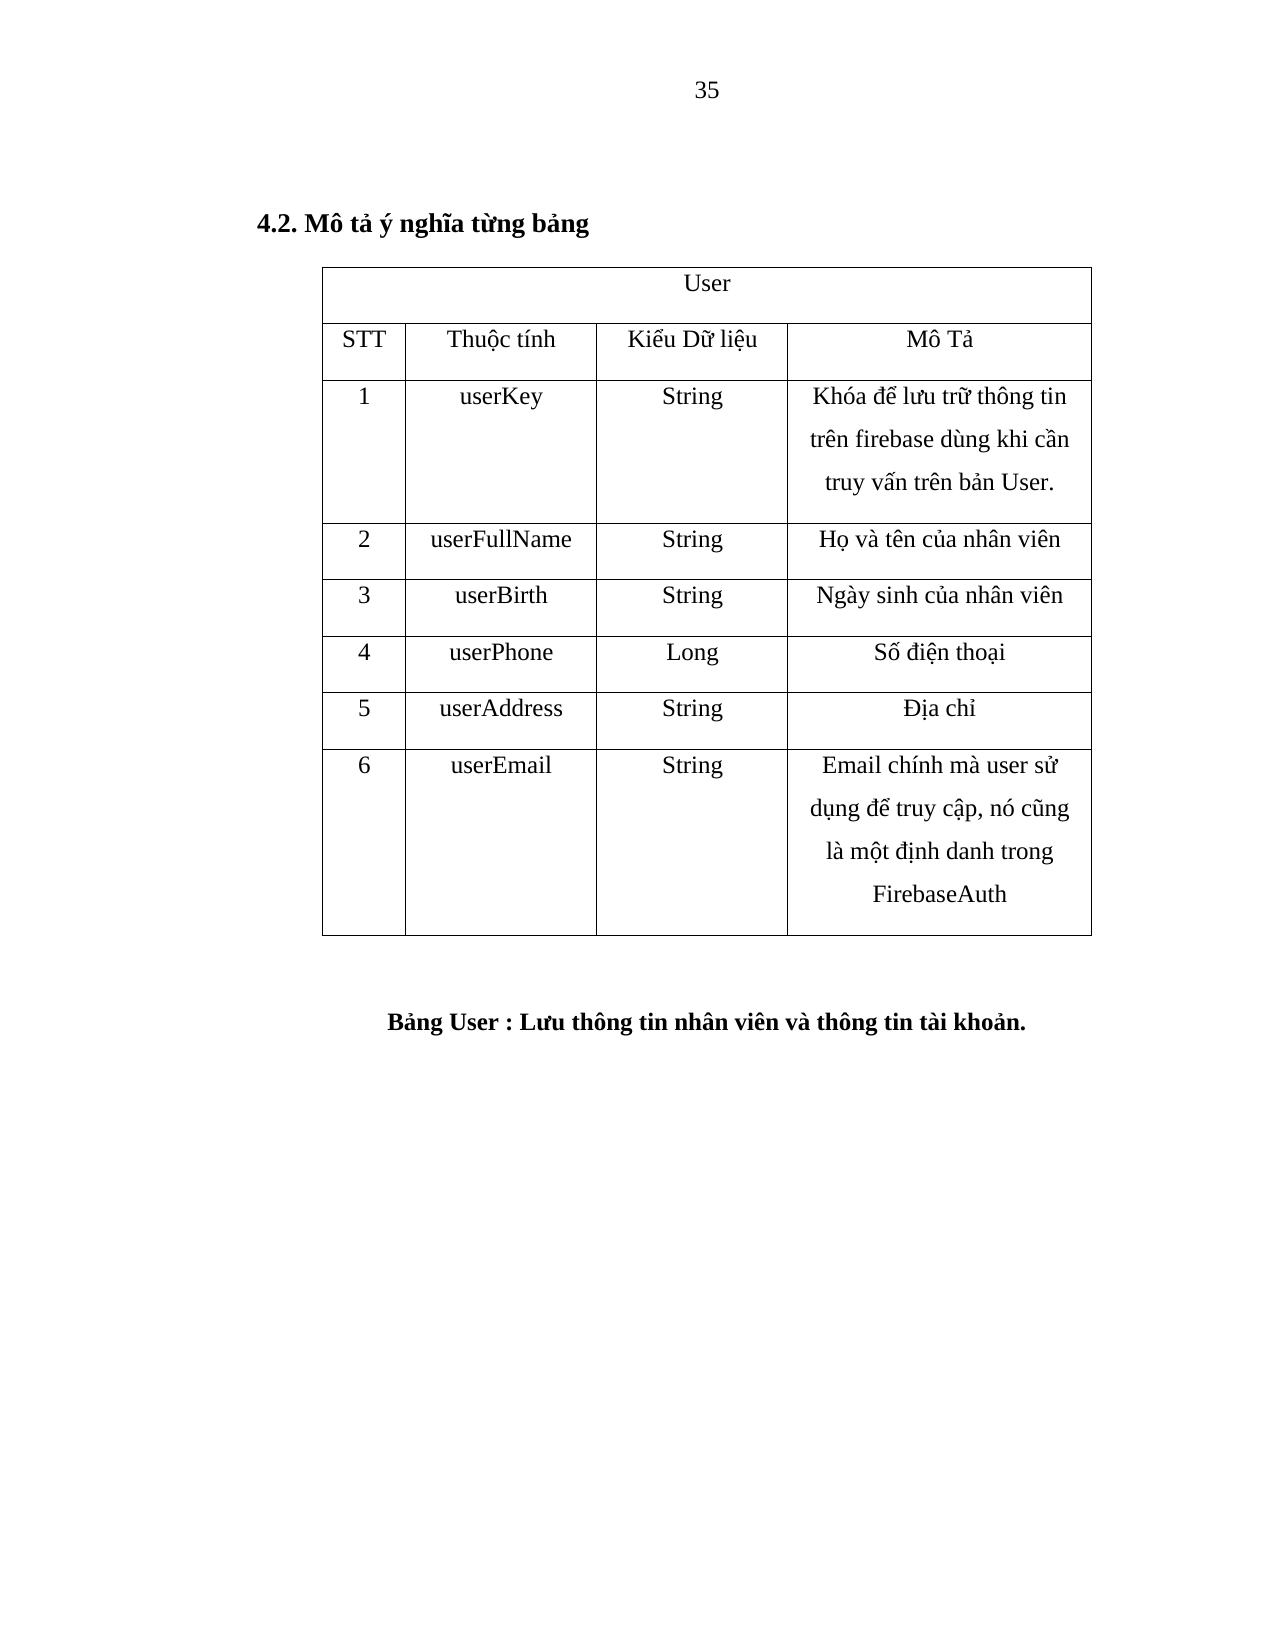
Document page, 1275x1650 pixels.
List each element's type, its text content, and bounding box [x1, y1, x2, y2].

table_cell userFullName [406, 524, 596, 579]
table_cell 4 [323, 637, 405, 692]
table_cell Kiểu Dữ liệu [597, 324, 787, 380]
table_cell Số điện thoại [788, 637, 1091, 692]
table_cell String [597, 381, 787, 523]
table_cell Mô Tả [788, 324, 1091, 380]
table_cell 1 [323, 381, 405, 523]
table_cell Long [597, 637, 787, 692]
table_cell String [597, 524, 787, 579]
table_cell userPhone [406, 637, 596, 692]
table_cell String [597, 580, 787, 636]
table_cell 3 [323, 580, 405, 636]
table_cell Thuộc tính [406, 324, 596, 380]
table_cell Địa chỉ [788, 693, 1091, 749]
table_cell Khóa để lưu trữ thông tin trên firebase dùng khi cần truy vấn trên bản User. [788, 381, 1091, 523]
table_cell Email chính mà user sử dụng để truy cập, nó cũng là một định danh trong FirebaseAuth [788, 750, 1091, 935]
table_header User [323, 268, 1091, 323]
table_cell STT [323, 324, 405, 380]
subtitle Bảng User : Lưu thông tin nhân viên và thông tin tài khoản. [257, 1007, 1157, 1036]
table_cell userKey [406, 381, 596, 523]
table_cell 5 [323, 693, 405, 749]
table_cell String [597, 693, 787, 749]
table_cell 2 [323, 524, 405, 579]
table_cell Họ và tên của nhân viên [788, 524, 1091, 579]
table_cell 6 [323, 750, 405, 935]
table_cell userBirth [406, 580, 596, 636]
table_cell userEmail [406, 750, 596, 935]
subtitle 4.2. Mô tả ý nghĩa từng bảng [257, 207, 1157, 238]
table_cell Ngày sinh của nhân viên [788, 580, 1091, 636]
table_cell String [597, 750, 787, 935]
table_cell userAddress [406, 693, 596, 749]
